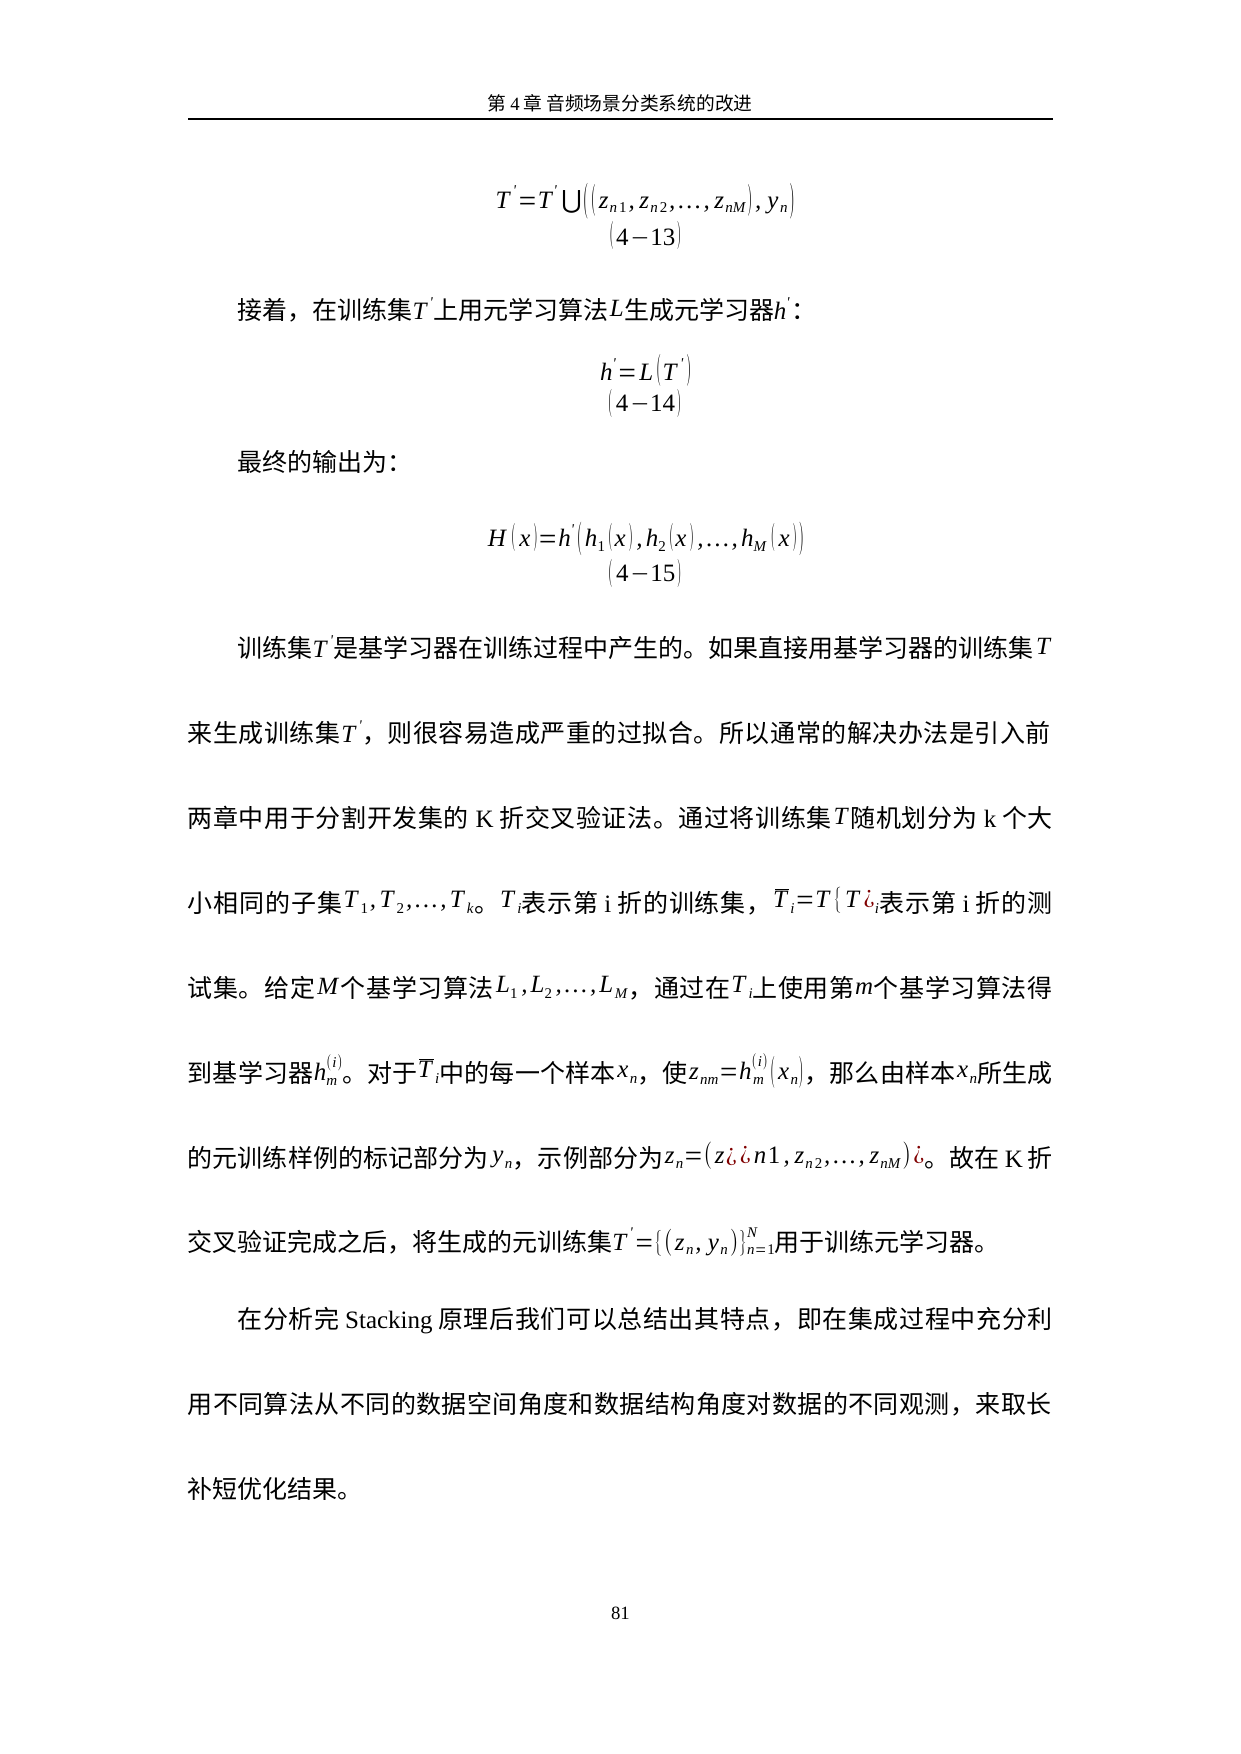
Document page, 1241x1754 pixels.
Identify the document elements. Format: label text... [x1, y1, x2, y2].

text 在分析完Stacking原理后我们可以总结出其特点，即在集成过程中充分利用不同算法从不同的数据空间角度和数据结构角度对数据的不同观测，来取长补短优化结果。 [187, 1284, 1053, 1522]
text 接着，在训练集上用元学习算法生成元学习器： [187, 275, 1053, 343]
text 最终的输出为： [187, 427, 1053, 495]
text 训练集是基学习器在训练过程中产生的。如果直接用基学习器的训练集来生成训练集，则很容易造成严重的过拟合。所以通常的解决办法是引入前两章中用于分割开发集的K折交叉验证法。通过将训练集随机划分为k个大小相同的子集。表示第i折的训练集，表示第i折的测试集。给定个基学习算法，通过在上使用第个基学习算法得到基学习器。对于中的每一个样本，使，那么由样本所生成的元训练样例的标记部分为，示例部分为。故在K折交叉验证完成之后，将生成的元训练集用于训练元学习器。 [187, 613, 1053, 1275]
